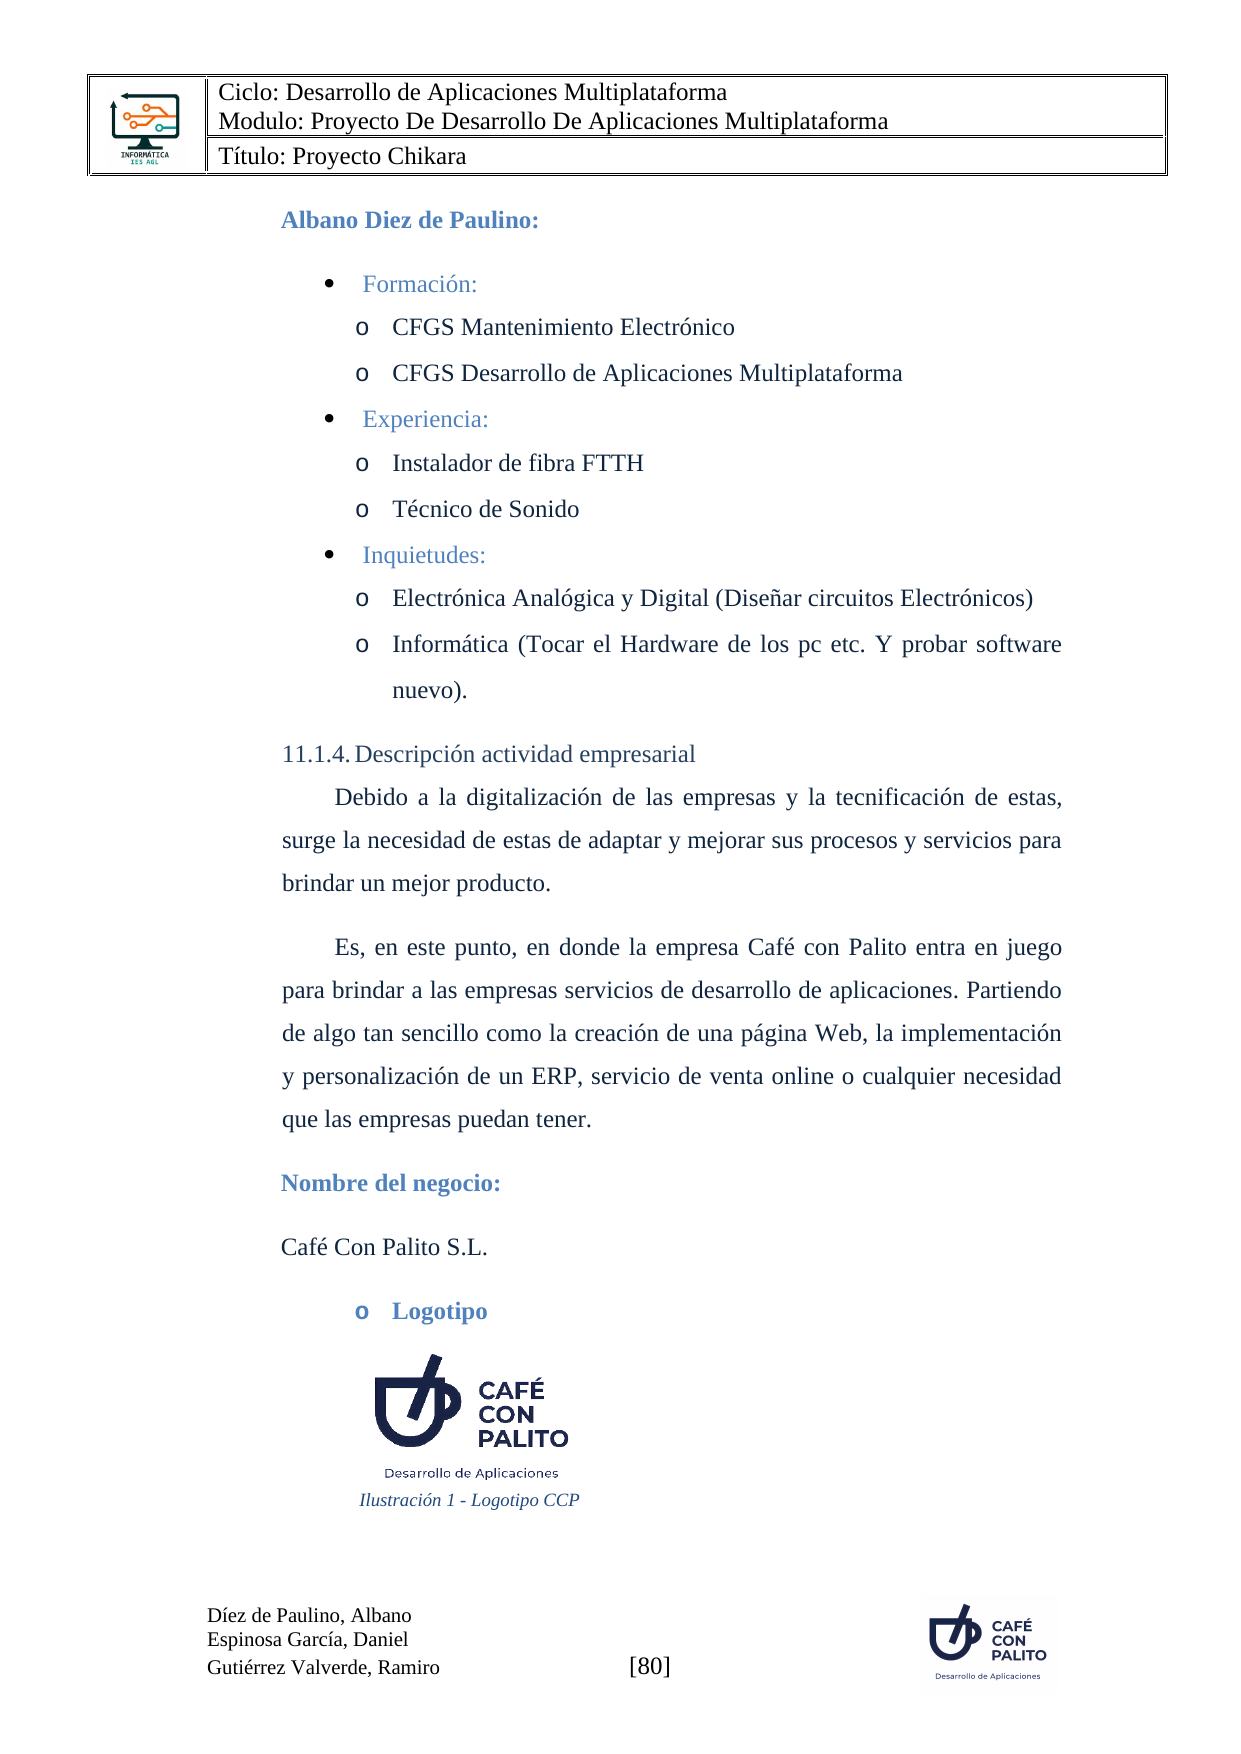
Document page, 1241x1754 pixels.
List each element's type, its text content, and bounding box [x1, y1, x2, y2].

picture [106, 87, 186, 168]
text Es, en este punto, en donde la empresa Café con Palito entra en juego para brindar a las empresas servicios de desarrollo de aplicaciones. Partiendo de algo tan sencillo como la creación de una página Web, la implementación y personalización de un ERP, servicio de venta online o cualquier necesidad que las empresas puedan tener. [282, 932, 1063, 1133]
list Logotipo [354, 1296, 1063, 1327]
list Electrónica Analógica y Digital (Diseñar circuitos Electrónicos) [354, 583, 1063, 614]
list Informática (Tocar el Hardware de los pc etc. Y probar software nuevo). [354, 629, 1063, 703]
text Café Con Palito S.L. [281, 1232, 1063, 1261]
list Técnico de Sonido [354, 494, 1063, 525]
list CFGS Mantenimiento Electrónico [354, 312, 1063, 343]
text Debido a la digitalización de las empresas y la tecnificación de estas, surge la necesidad de estas de adaptar y mejorar sus procesos y servicios para brindar un mejor producto. [282, 782, 1063, 897]
picture [921, 1595, 1058, 1695]
text Albano Diez de Paulino: [281, 205, 1063, 234]
subtitle Descripción actividad empresarial [282, 739, 1063, 767]
list Instalador de fibra FTTH [354, 448, 1063, 478]
picture [359, 1337, 589, 1488]
list Formación: [325, 269, 1063, 298]
list Experiencia: [325, 404, 1063, 433]
list CFGS Desarrollo de Aplicaciones Multiplataforma [354, 358, 1063, 389]
list Inquietudes: [325, 540, 1063, 569]
text Nombre del negocio: [281, 1168, 1063, 1197]
